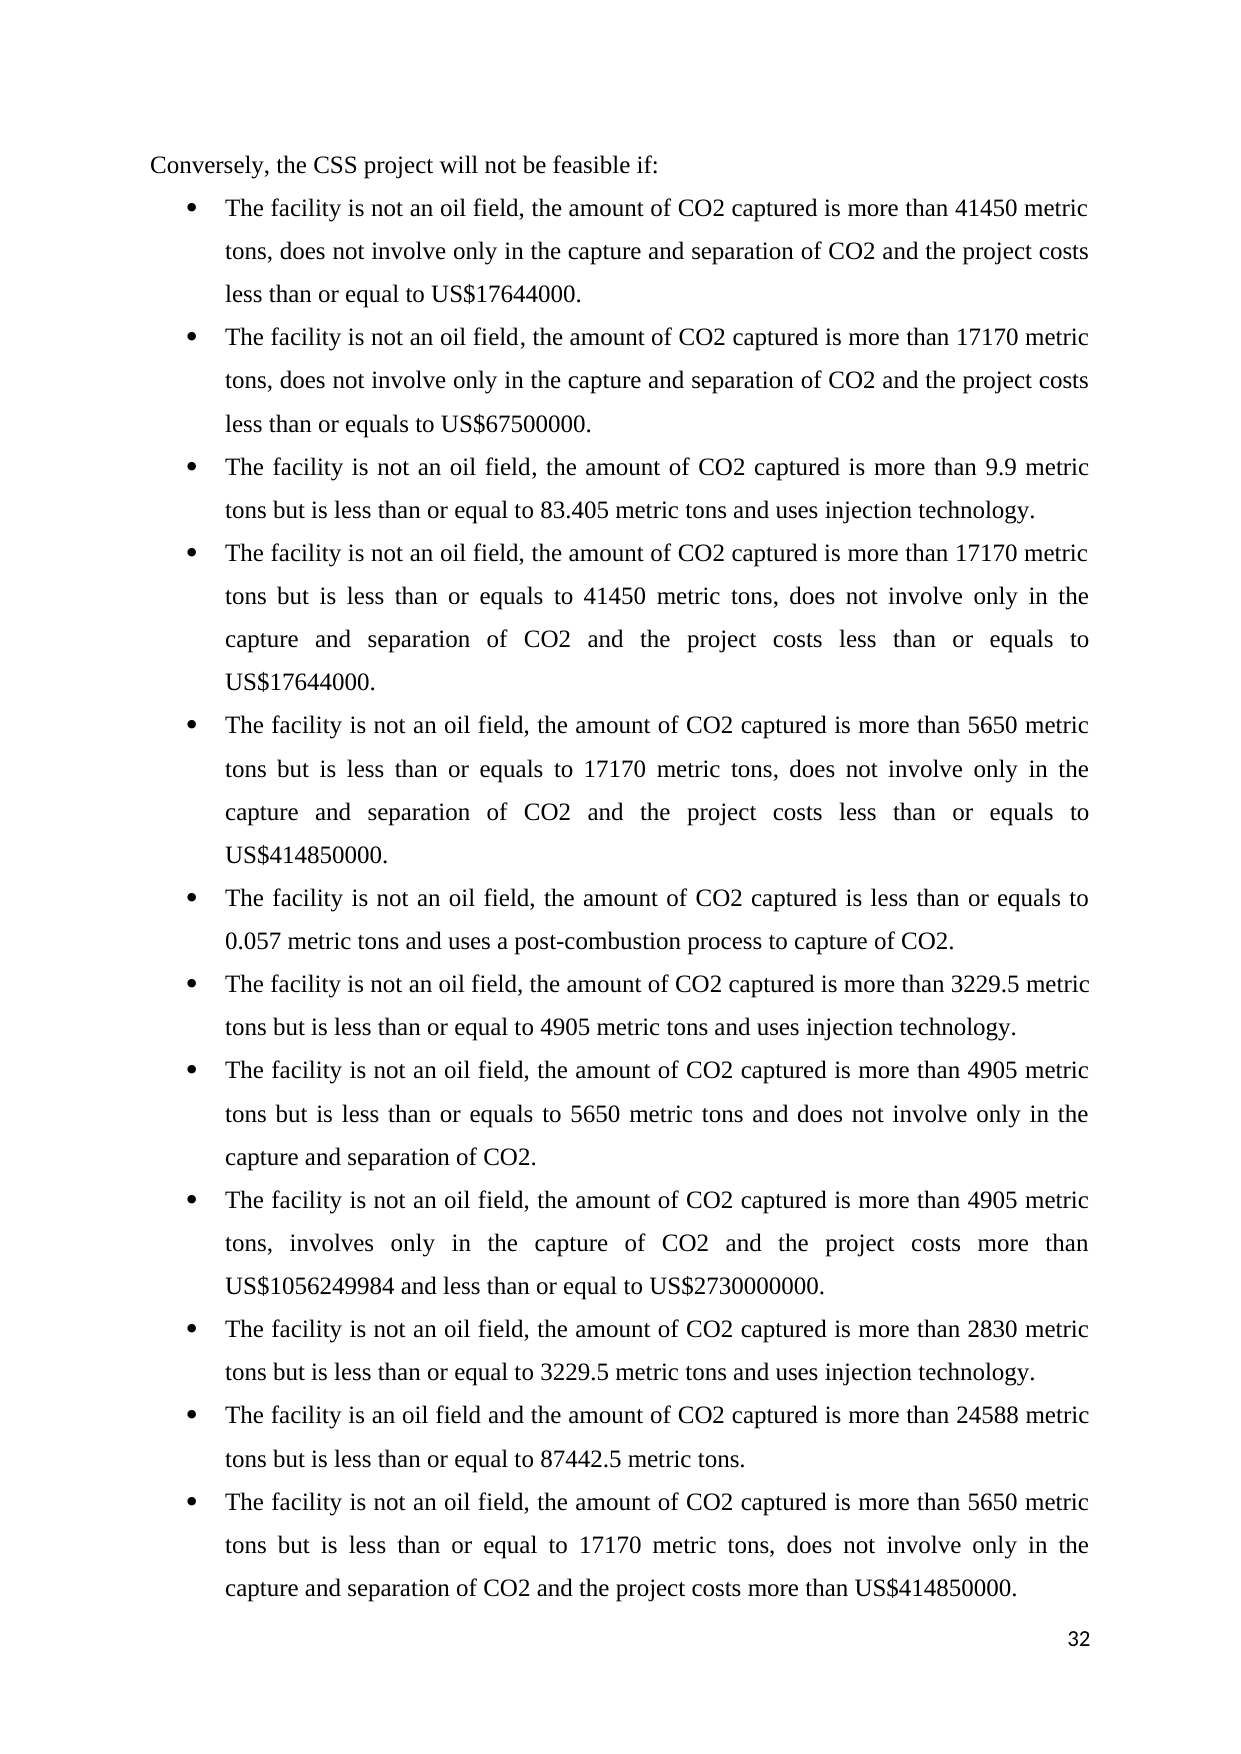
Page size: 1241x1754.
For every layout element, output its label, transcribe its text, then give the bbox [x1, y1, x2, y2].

list The facility is not an oil field, the amount of CO2 captured is more than 5650 metric tons but is less than or equals to 17170 metric tons, does not involve only in the capture and separation of CO2 and the project costs less than or equals to US$414850000. [187, 711, 1090, 869]
list The facility is not an oil field, the amount of CO2 captured is more than 41450 metric tons, does not involve only in the capture and separation of CO2 and the project costs less than or equal to US$17644000. [187, 193, 1090, 308]
text Conversely, the CSS project will not be feasible if: [150, 150, 1090, 179]
list The facility is not an oil field, the amount of CO2 captured is less than or equals to 0.057 metric tons and uses a post-combustion process to capture of CO2. [187, 883, 1090, 955]
list The facility is not an oil field, the amount of CO2 captured is more than 17170 metric tons, does not involve only in the capture and separation of CO2 and the project costs less than or equals to US$67500000. [187, 322, 1090, 437]
list The facility is not an oil field, the amount of CO2 captured is more than 4905 metric tons but is less than or equals to 5650 metric tons and does not involve only in the capture and separation of CO2. [187, 1056, 1090, 1171]
list The facility is not an oil field, the amount of CO2 captured is more than 4905 metric tons, involves only in the capture of CO2 and the project costs more than US$1056249984 and less than or equal to US$2730000000. [187, 1185, 1090, 1300]
list The facility is not an oil field, the amount of CO2 captured is more than 2830 metric tons but is less than or equal to 3229.5 metric tons and uses injection technology. [187, 1314, 1090, 1386]
list The facility is an oil field and the amount of CO2 captured is more than 24588 metric tons but is less than or equal to 87442.5 metric tons. [187, 1401, 1090, 1472]
list The facility is not an oil field, the amount of CO2 captured is more than 3229.5 metric tons but is less than or equal to 4905 metric tons and uses injection technology. [187, 969, 1090, 1041]
list The facility is not an oil field, the amount of CO2 captured is more than 17170 metric tons but is less than or equals to 41450 metric tons, does not involve only in the capture and separation of CO2 and the project costs less than or equals to US$17644000. [187, 538, 1090, 696]
list The facility is not an oil field, the amount of CO2 captured is more than 9.9 metric tons but is less than or equal to 83.405 metric tons and uses injection technology. [187, 452, 1090, 524]
list The facility is not an oil field, the amount of CO2 captured is more than 5650 metric tons but is less than or equal to 17170 metric tons, does not involve only in the capture and separation of CO2 and the project costs more than US$414850000. [187, 1487, 1090, 1602]
